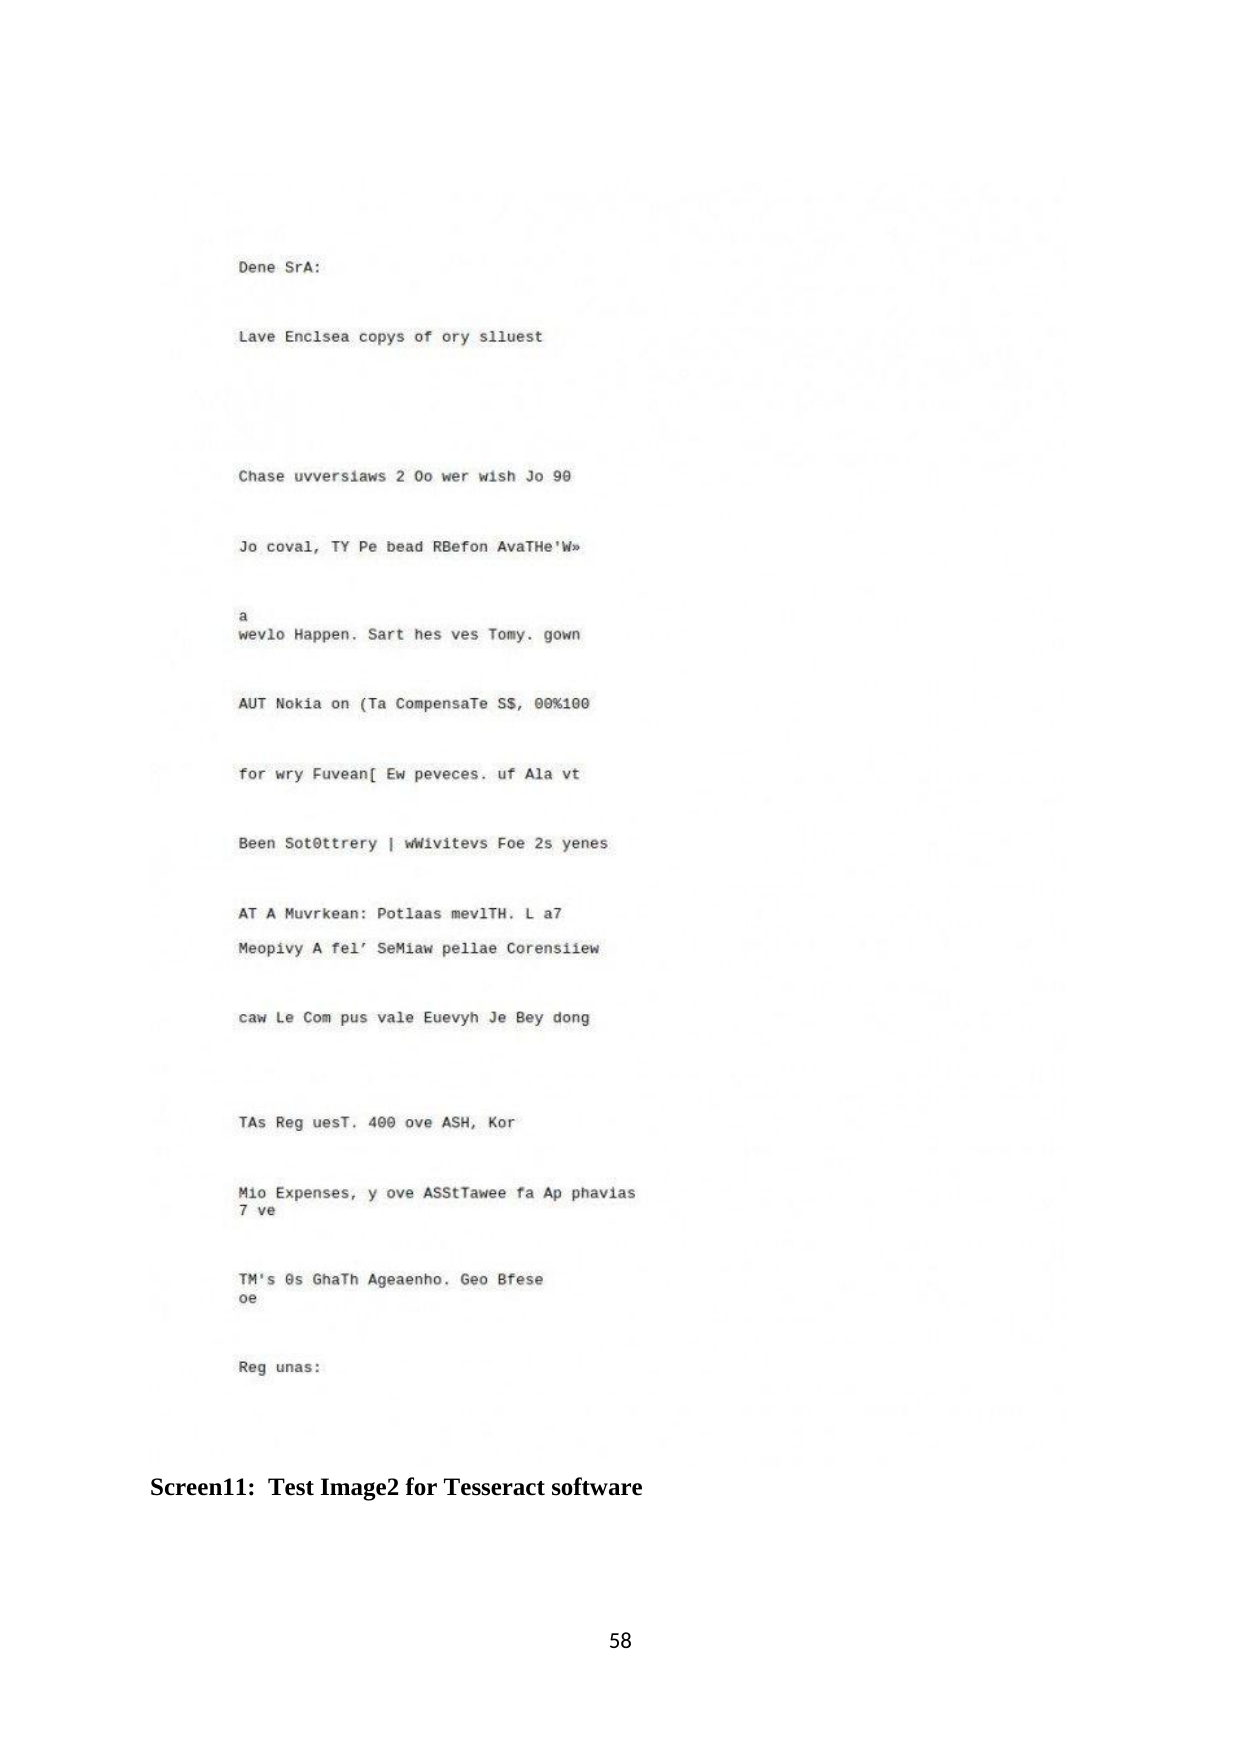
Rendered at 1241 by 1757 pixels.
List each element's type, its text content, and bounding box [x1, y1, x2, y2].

text Screen11: Test Image2 for Tesseract software [150, 1472, 1090, 1501]
picture [150, 172, 1067, 1468]
